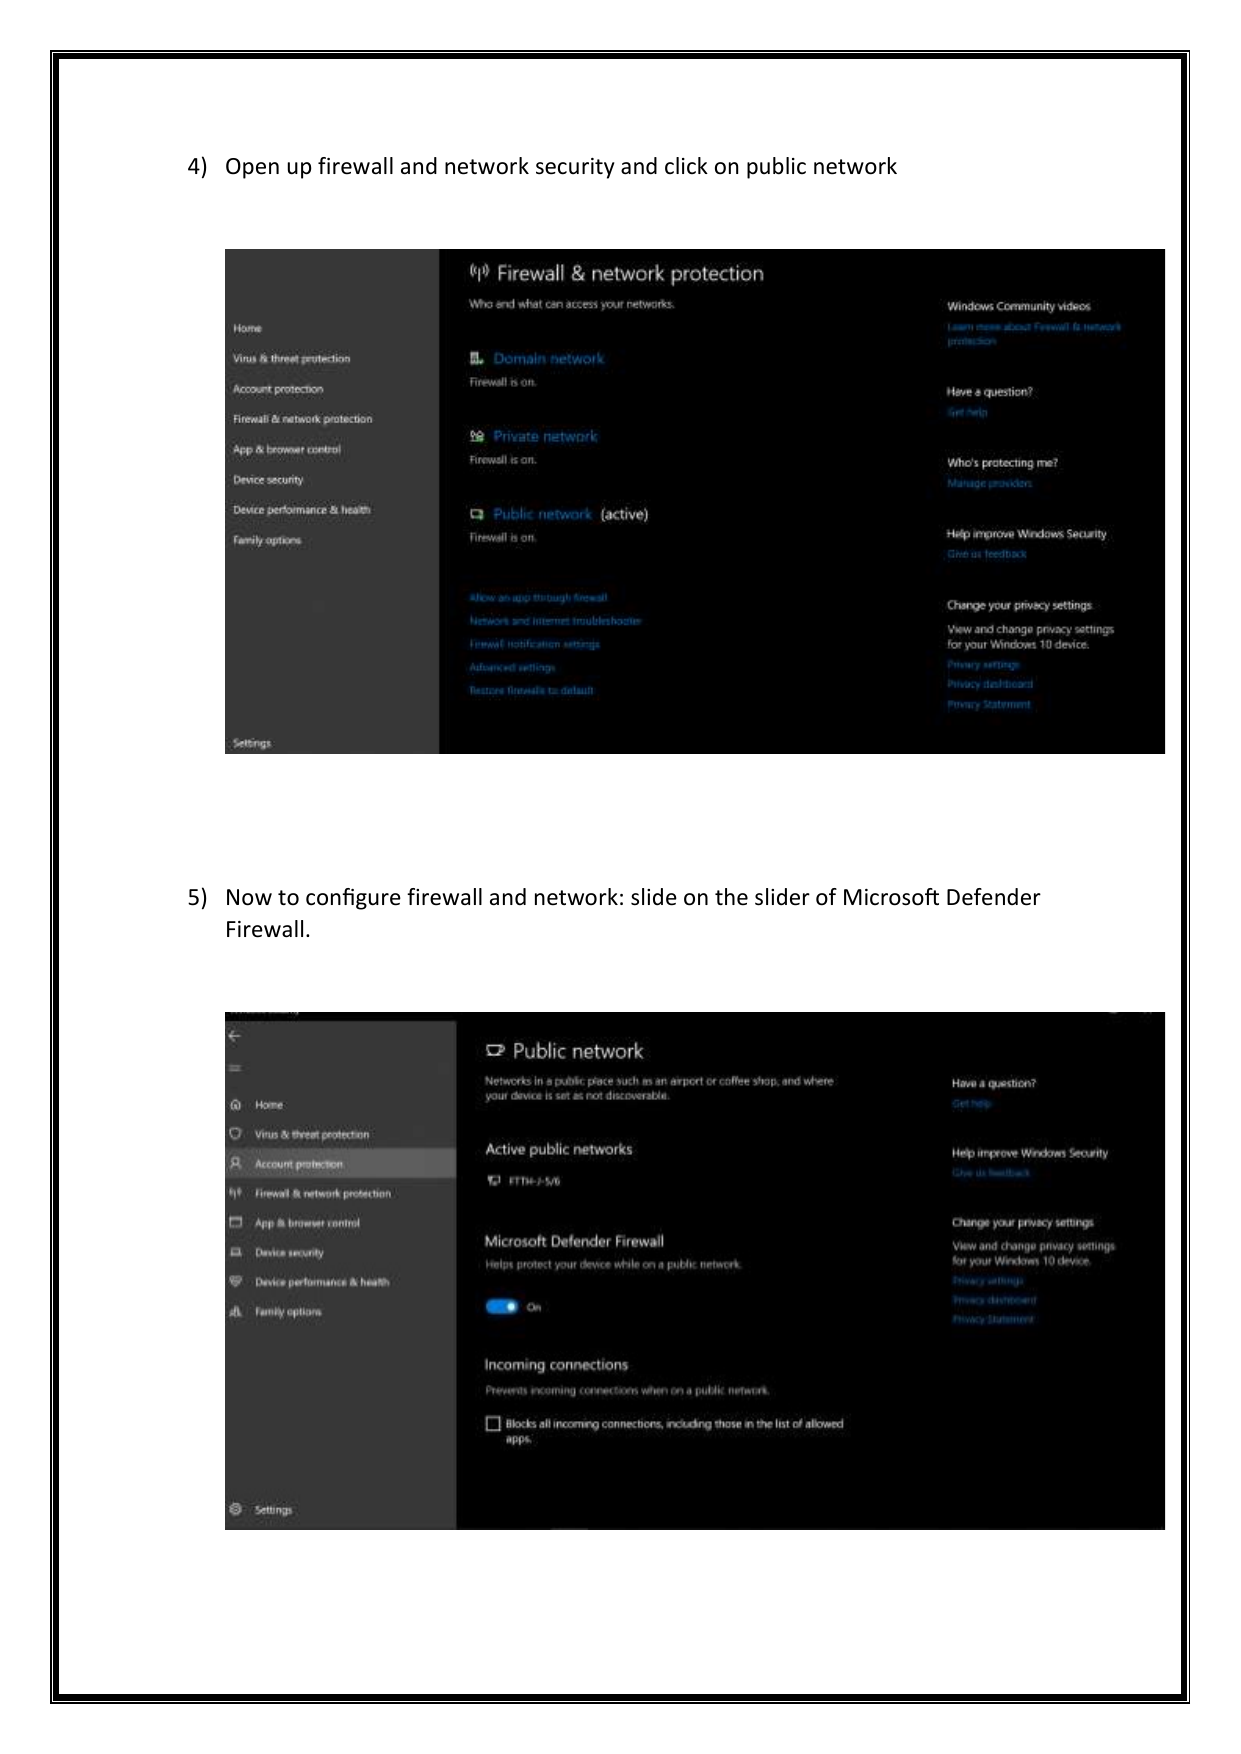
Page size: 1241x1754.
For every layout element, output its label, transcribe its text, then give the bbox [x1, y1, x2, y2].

picture [225, 249, 1166, 754]
text 5) Now to configure firewall and network: slide on the slider of Microsoft Defender Firewall. [187, 881, 1047, 944]
picture [225, 1012, 1166, 1530]
text 4) Open up firewall and network security and click on public network [187, 150, 1154, 180]
